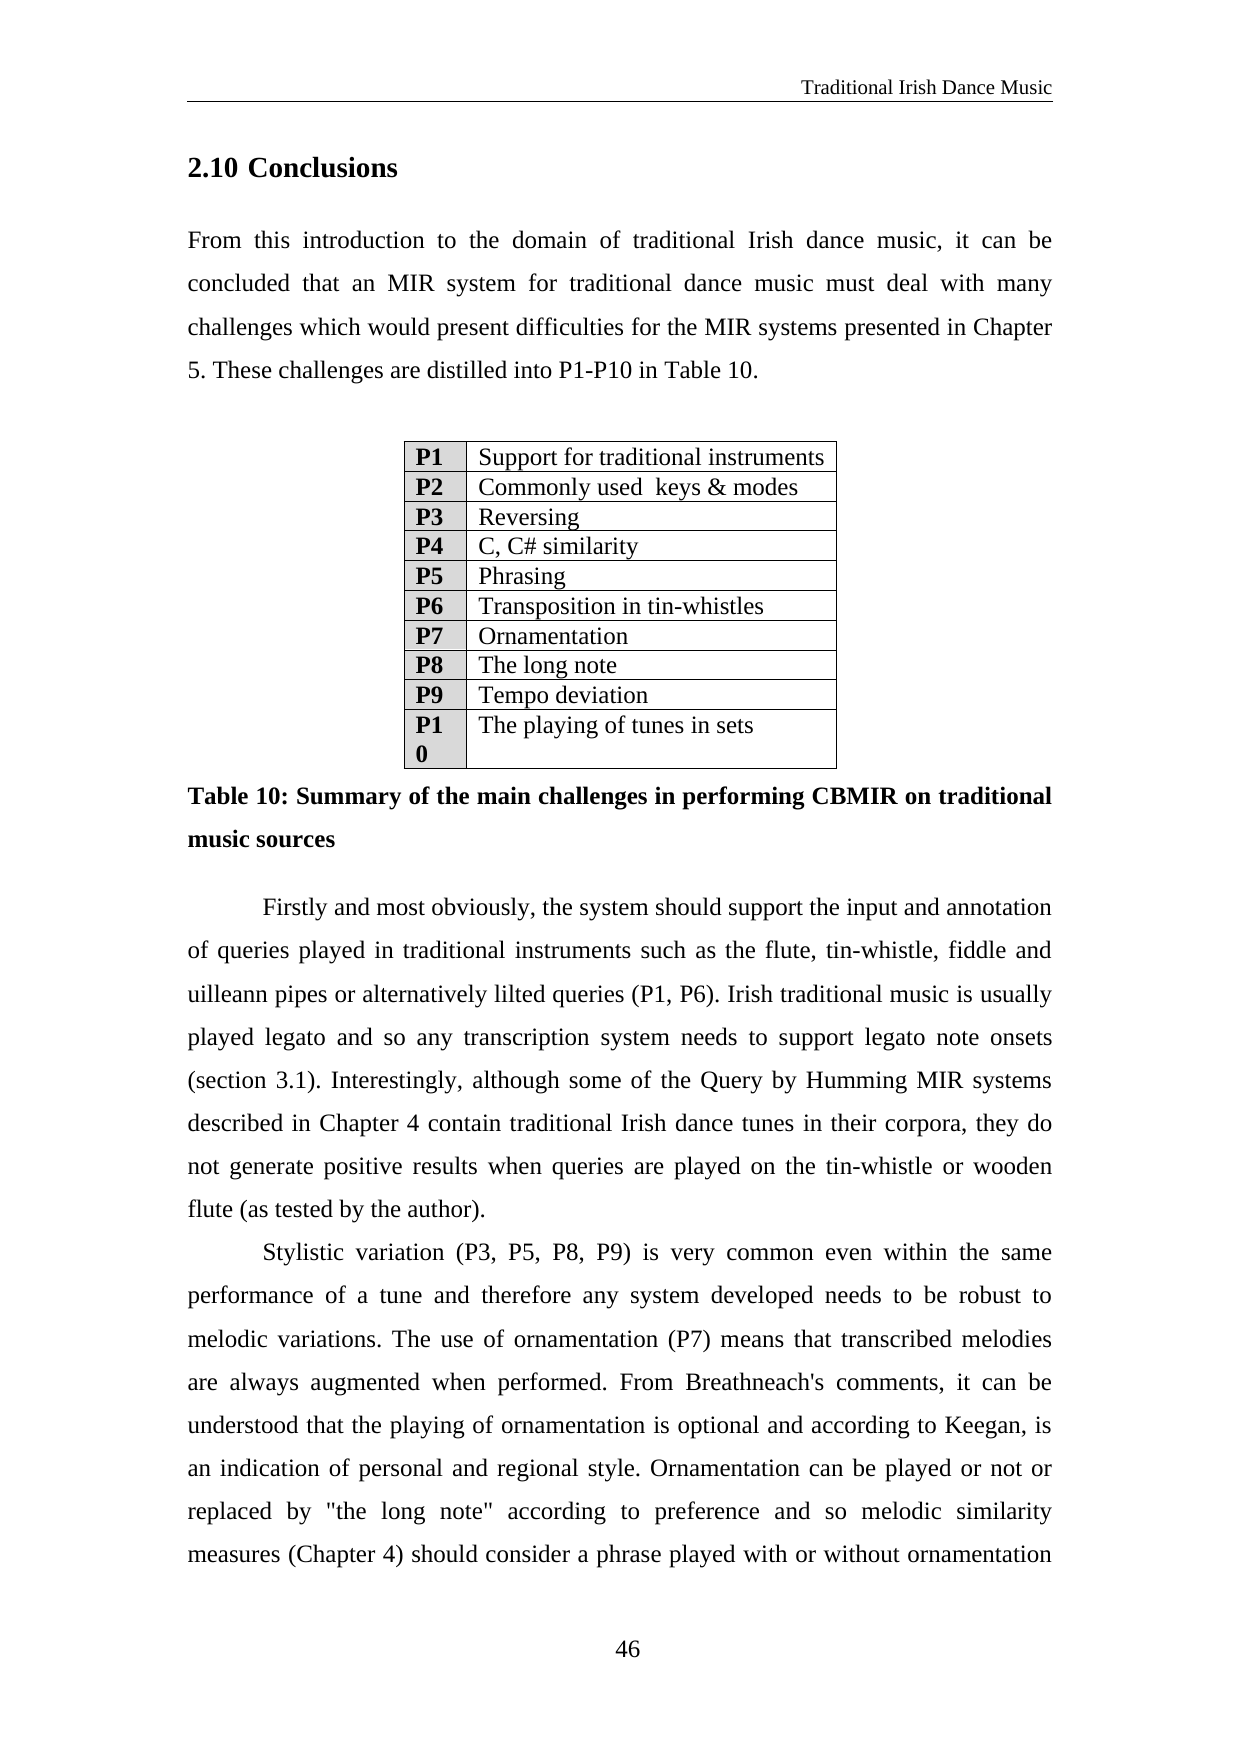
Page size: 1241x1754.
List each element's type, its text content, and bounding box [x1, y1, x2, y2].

table_cell P4 [405, 531, 466, 560]
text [187, 1237, 1053, 1568]
table_cell P6 [405, 591, 466, 620]
text From this introduction to the domain of traditional Irish dance music, it can be concluded that an MIR system for traditional dance music must deal with many challenges which would present difficulties for the MIR systems presented in Chapter 5. These challenges are distilled into P1-P10 in Table 10. [187, 225, 1053, 383]
table_cell P3 [405, 502, 466, 530]
table_cell P9 [405, 680, 466, 709]
table_cell P8 [405, 651, 466, 679]
table_cell Tempo deviation [467, 680, 836, 709]
table_cell Transposition in tin-whistles [467, 591, 836, 620]
table_cell The long note [467, 651, 836, 679]
table_cell P7 [405, 621, 466, 649]
table_cell Ornamentation [467, 621, 836, 649]
table_cell P2 [405, 472, 466, 501]
table_cell Commonly used keys & modes [467, 472, 836, 501]
table_cell C, C# similarity [467, 531, 836, 560]
table_header P1 [405, 442, 466, 471]
subtitle Conclusions [187, 150, 1053, 183]
table_cell The playing of tunes in sets [467, 710, 836, 768]
text Firstly and most obviously, the system should support the input and annotation of queries played in traditional instruments such as the flute, tin-whistle, fiddle and uilleann pipes or alternatively lilted queries (P1, P6). Irish traditional music is usually played legato and so any transcription system needs to support legato note onsets (section 3.1). Interestingly, although some of the Query by Humming MIR systems described in Chapter 4 contain traditional Irish dance tunes in their corpora, they do not generate positive results when queries are played on the tin-whistle or wooden flute (as tested by the author). [187, 892, 1053, 1223]
table_header Support for traditional instruments [467, 442, 836, 471]
table_cell P5 [405, 561, 466, 590]
table_cell P10 [405, 710, 466, 768]
table_cell Reversing [467, 502, 836, 530]
table_cell Phrasing [467, 561, 836, 590]
